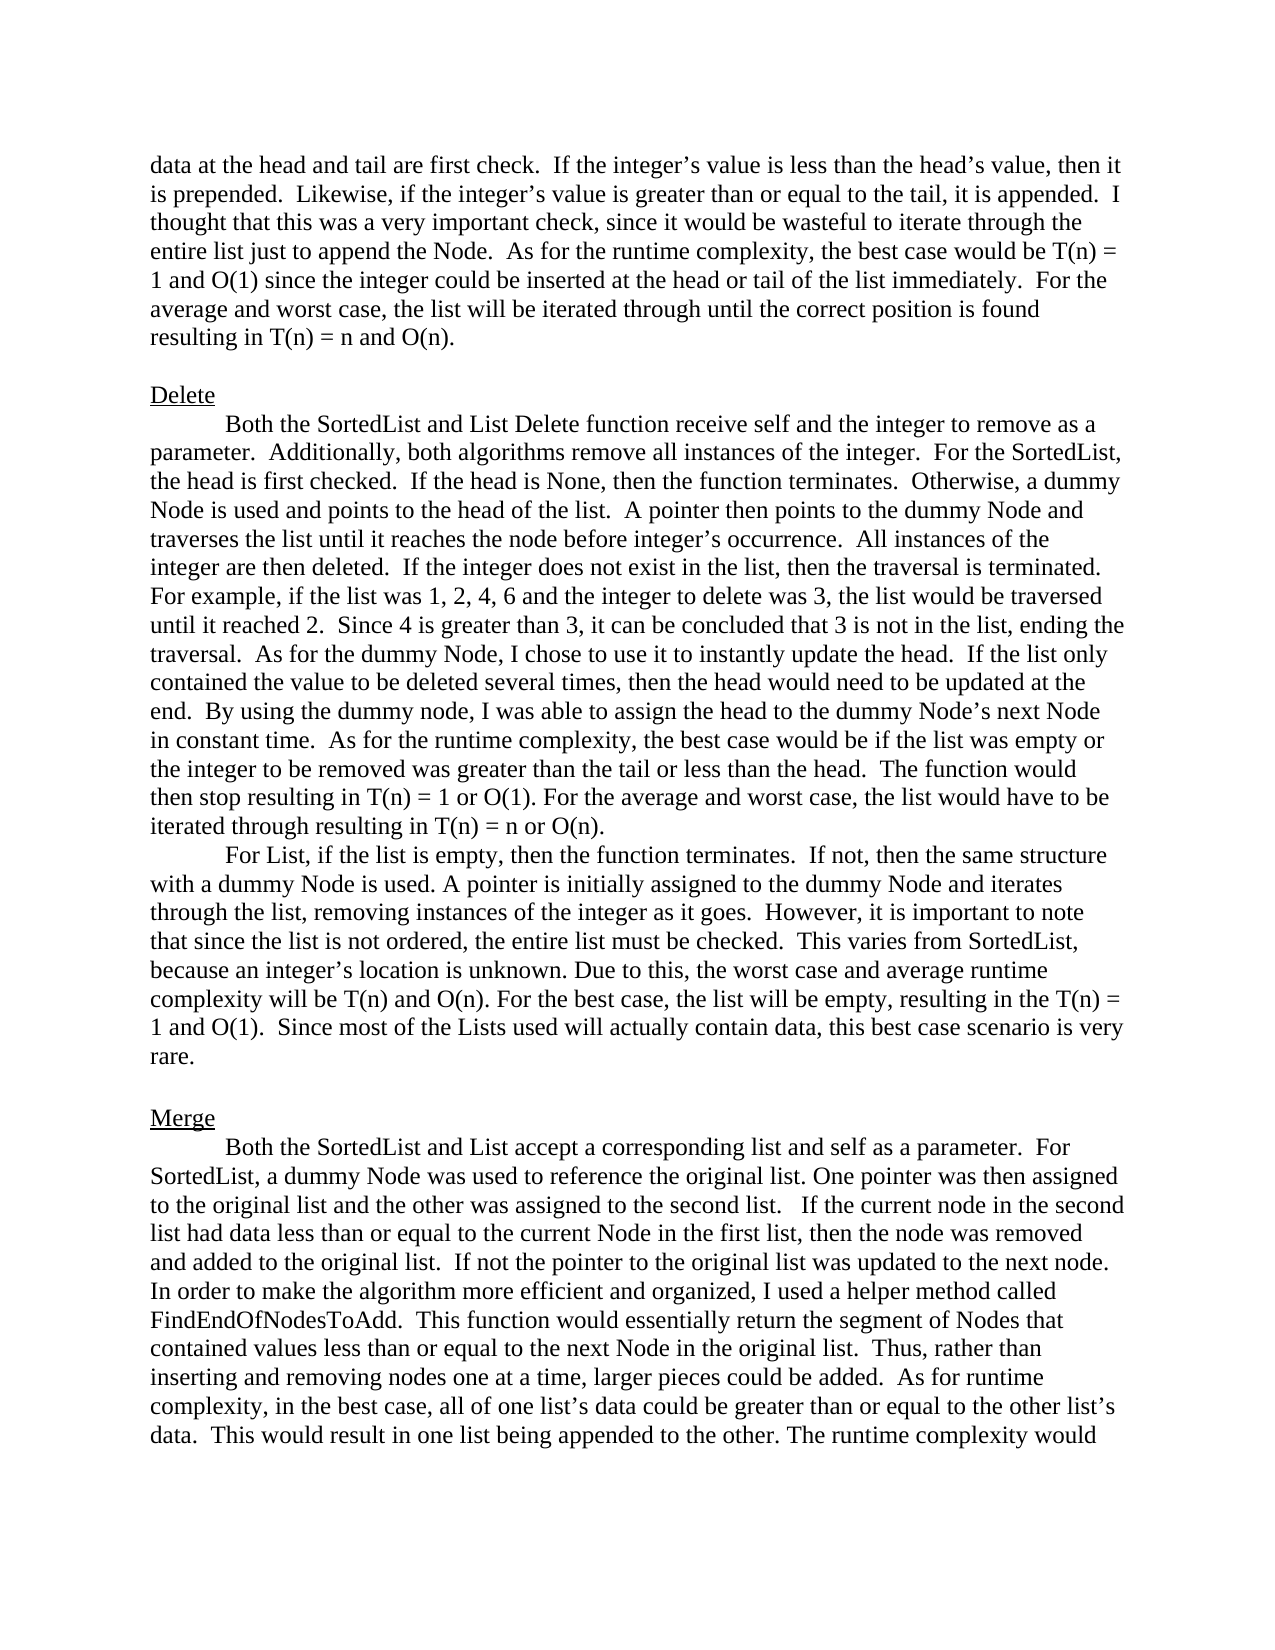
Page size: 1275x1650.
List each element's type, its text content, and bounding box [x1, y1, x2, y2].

text Delete [150, 380, 1125, 409]
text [150, 150, 1125, 351]
text For List, if the list is empty, then the function terminates. If not, then the same structure with a dummy Node is used. A pointer is initially assigned to the dummy Node and iterates through the list, removing instances of the integer as it goes. However, it is important to note that since the list is not ordered, the entire list must be checked. This varies from SortedList, because an integer’s location is unknown. Due to this, the worst case and average runtime complexity will be T(n) and O(n). For the best case, the list will be empty, resulting in the T(n) = 1 and O(1). Since most of the Lists used will actually contain data, this best case scenario is very rare. [150, 840, 1125, 1070]
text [150, 1132, 1125, 1448]
text Both the SortedList and List Delete function receive self and the integer to remove as a parameter. Additionally, both algorithms remove all instances of the integer. For the SortedList, the head is first checked. If the head is None, then the function terminates. Otherwise, a dummy Node is used and points to the head of the list. A pointer then points to the dummy Node and traverses the list until it reaches the node before integer’s occurrence. All instances of the integer are then deleted. If the integer does not exist in the list, then the traversal is terminated. For example, if the list was 1, 2, 4, 6 and the integer to delete was 3, the list would be traversed until it reached 2. Since 4 is greater than 3, it can be concluded that 3 is not in the list, ending the traversal. As for the dummy Node, I chose to use it to instantly update the head. If the list only contained the value to be deleted several times, then the head would need to be updated at the end. By using the dummy node, I was able to assign the head to the dummy Node’s next Node in constant time. As for the runtime complexity, the best case would be if the list was empty or the integer to be removed was greater than the tail or less than the head. The function would then stop resulting in T(n) = 1 or O(1). For the average and worst case, the list would have to be iterated through resulting in T(n) = n or O(n). [150, 409, 1125, 840]
text Merge [150, 1103, 1125, 1132]
